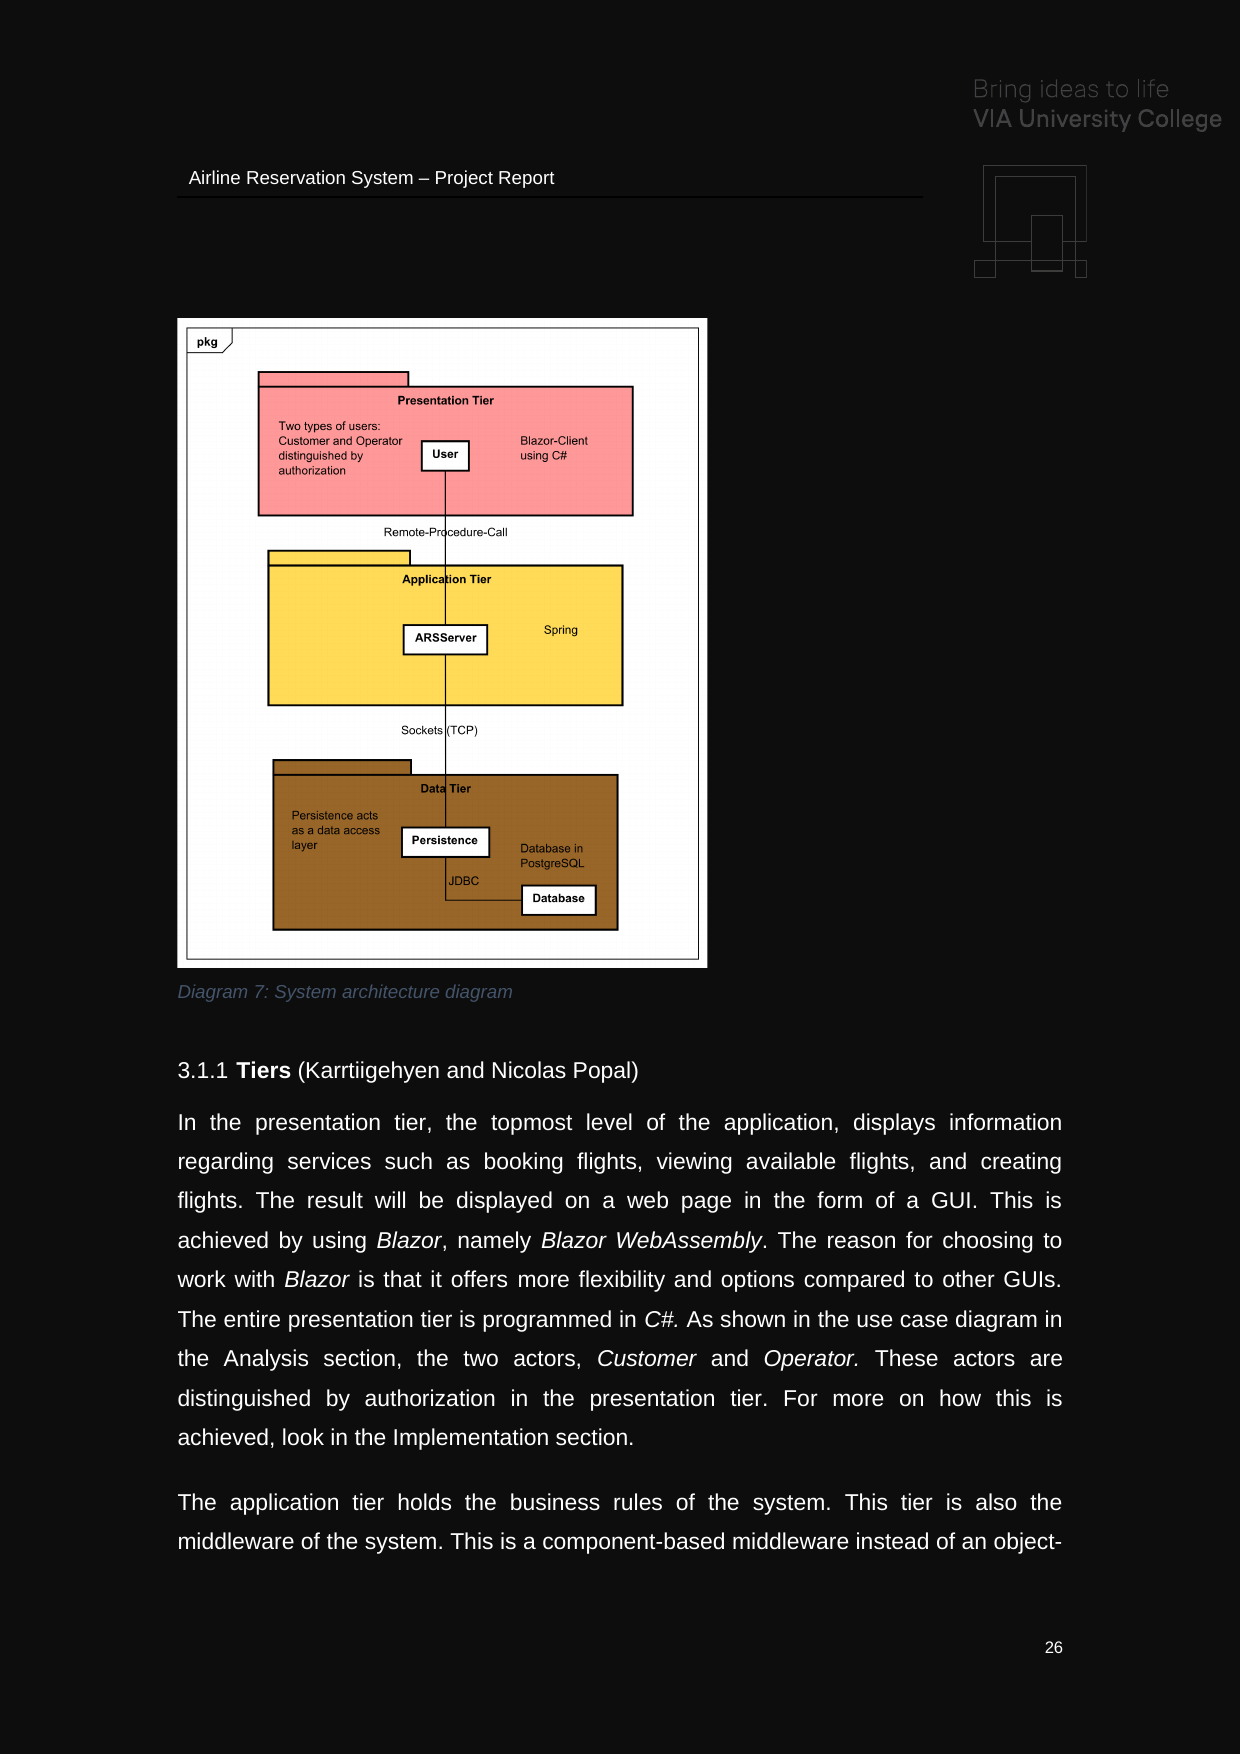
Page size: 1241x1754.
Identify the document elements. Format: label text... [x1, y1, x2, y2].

text Diagram 7: System architecture diagram [177, 981, 1063, 1002]
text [177, 1489, 1063, 1555]
text In the presentation tier, the topmost level of the application, displays information regarding services such as booking flights, viewing available flights, and creating flights. The result will be displayed on a web page in the form of a GUI. This is achieved by using Blazor, namely Blazor WebAssembly. The reason for choosing to work with Blazor is that it offers more flexibility and options compared to other GUIs. The entire presentation tier is programmed in C#. As shown in the use case diagram in the Analysis section, the two actors, Customer and Operator. These actors are distinguished by authorization in the presentation tier. For more on how this is achieved, look in the Implementation section. [177, 1108, 1063, 1451]
picture [177, 318, 708, 968]
subtitle Tiers (Karrtiigehyen and Nicolas Popal) [177, 1052, 1063, 1083]
